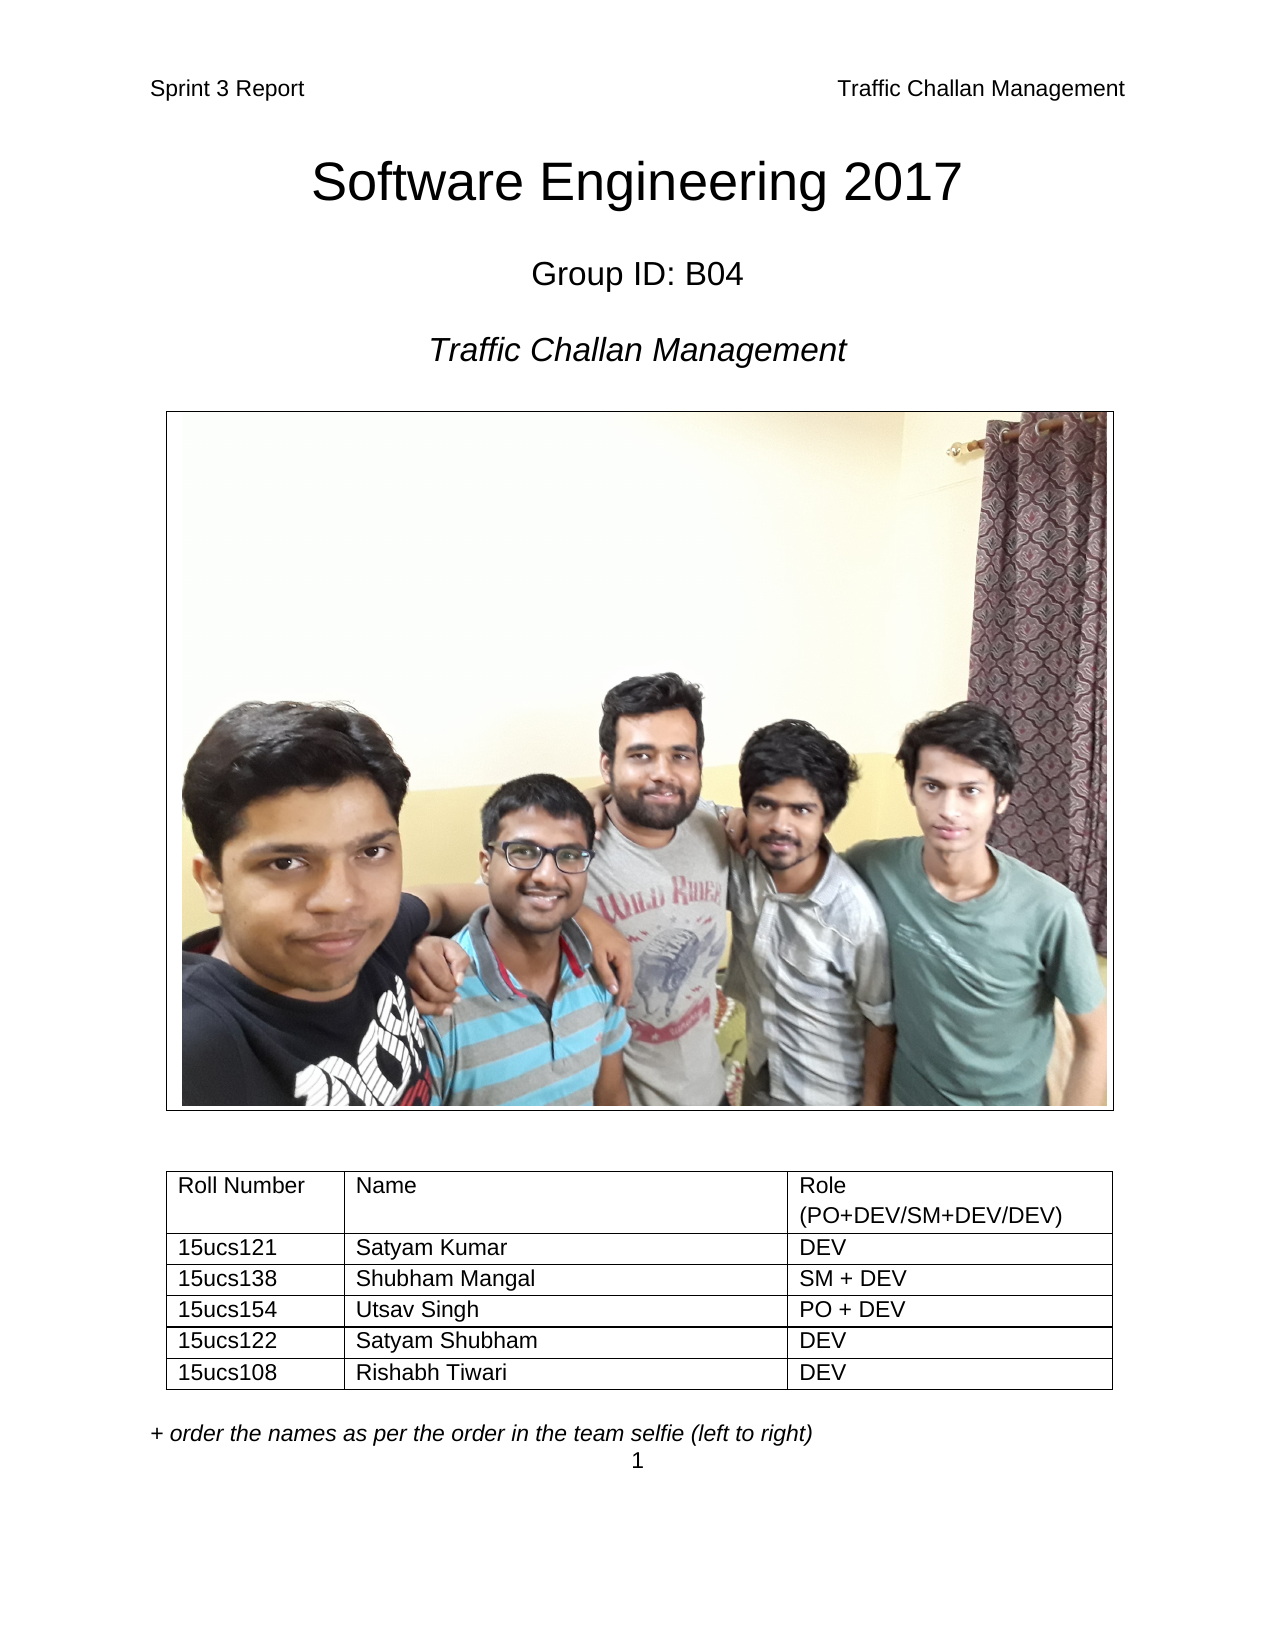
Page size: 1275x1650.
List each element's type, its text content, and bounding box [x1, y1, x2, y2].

table_cell DEV [788, 1359, 1112, 1389]
subtitle Group ID: B04 [150, 254, 1125, 292]
table_cell DEV [788, 1234, 1112, 1264]
table_cell DEV [788, 1328, 1112, 1358]
text + order the names as per the order in the team selfie (left to right) [150, 1420, 1125, 1446]
table_cell 15ucs108 [167, 1359, 344, 1389]
subtitle Traffic Challan Management [150, 330, 1125, 368]
table_cell Satyam Shubham [345, 1328, 787, 1358]
table_cell 15ucs121 [167, 1234, 344, 1264]
table_cell 15ucs138 [167, 1265, 344, 1295]
title Software Engineering 2017 [150, 150, 1125, 212]
table_cell Shubham Mangal [345, 1265, 787, 1295]
table_header [167, 412, 1113, 1110]
table_cell Utsav Singh [345, 1296, 787, 1326]
table_header Name [345, 1172, 787, 1233]
table_cell SM + DEV [788, 1265, 1112, 1295]
table_cell Rishabh Tiwari [345, 1359, 787, 1389]
table_cell Satyam Kumar [345, 1234, 787, 1264]
table_cell PO + DEV [788, 1296, 1112, 1326]
table_header Roll Number [167, 1172, 344, 1233]
table_header Role (PO+DEV/SM+DEV/DEV) [788, 1172, 1112, 1233]
table_cell 15ucs122 [167, 1328, 344, 1358]
picture [182, 412, 1107, 1106]
table_cell 15ucs154 [167, 1296, 344, 1326]
